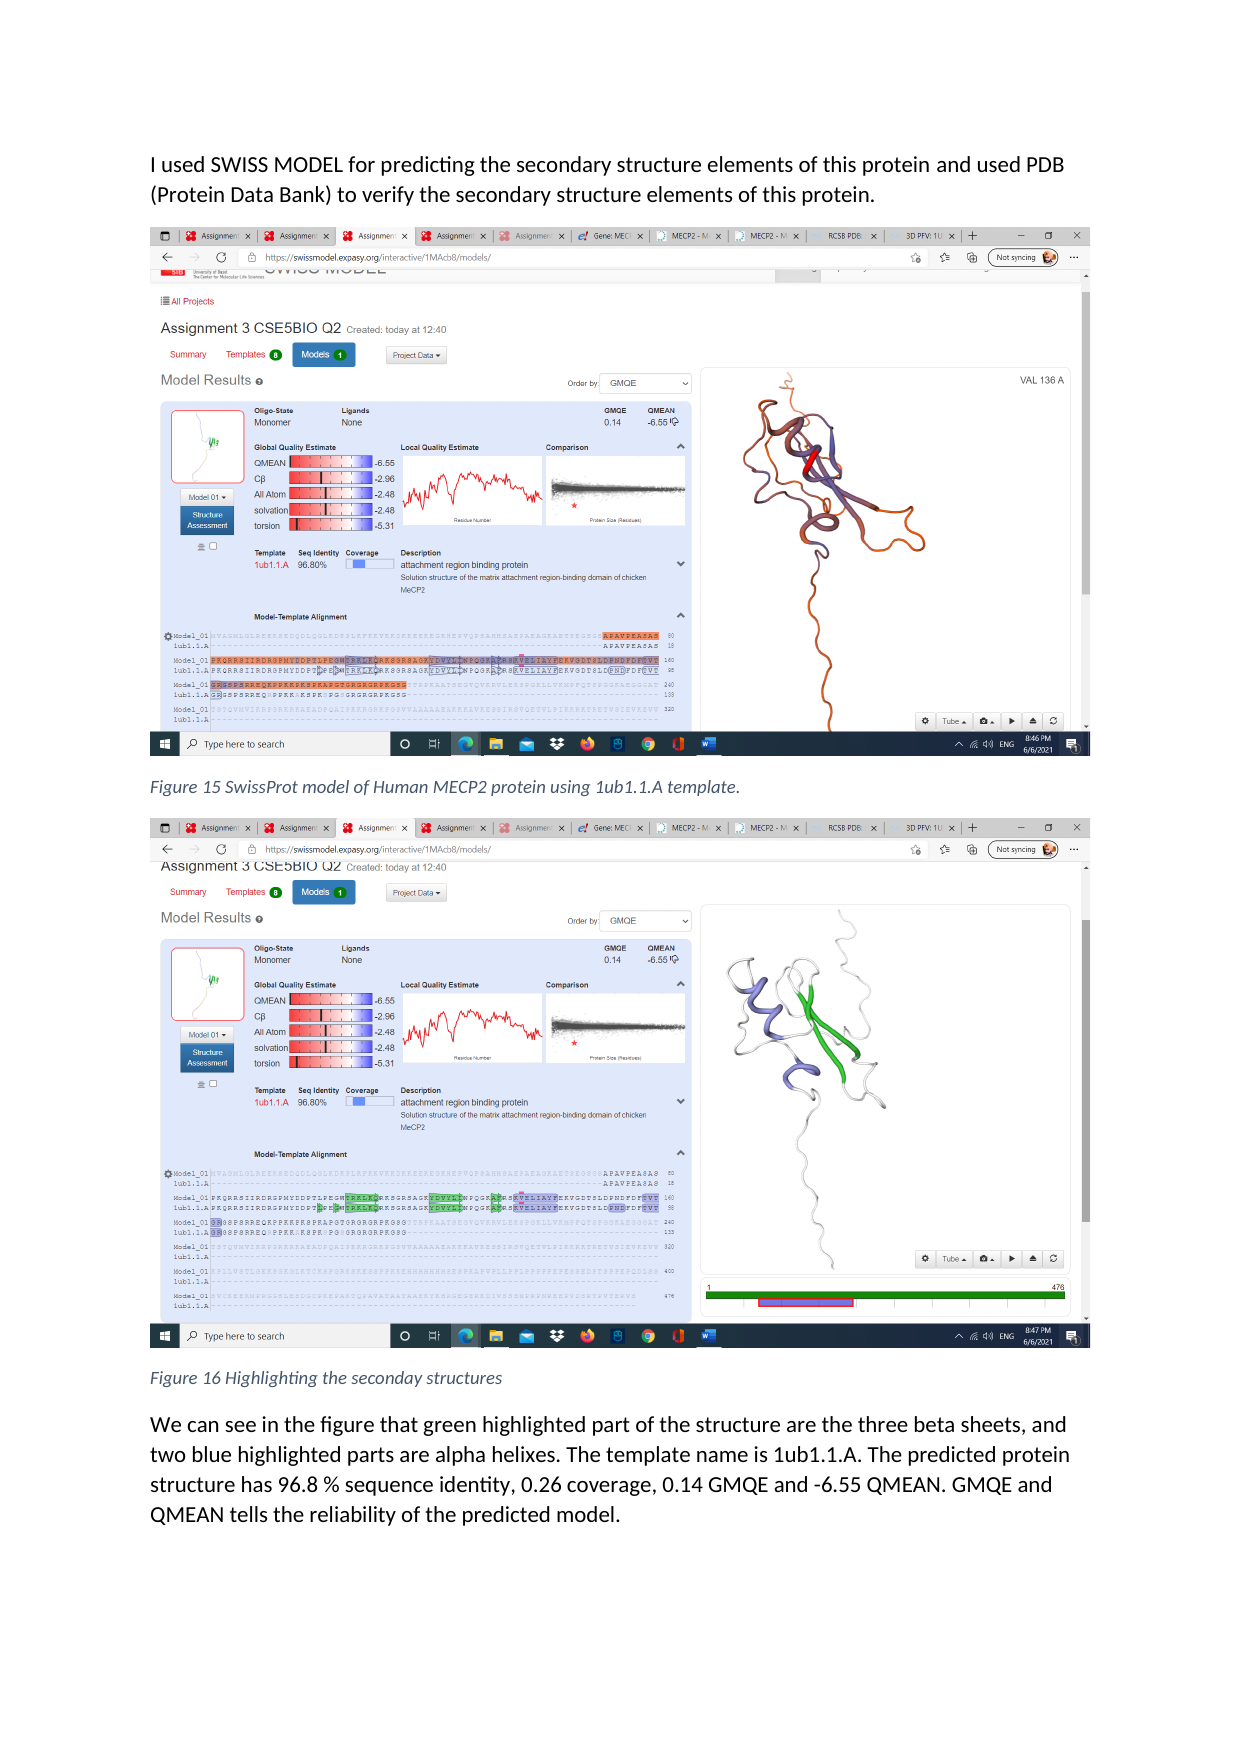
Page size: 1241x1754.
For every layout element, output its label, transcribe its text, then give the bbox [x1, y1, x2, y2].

text I used SWISS MODEL for predicting the secondary structure elements of this protein and used PDB (Protein Data Bank) to verify the secondary structure elements of this protein. [150, 150, 1090, 208]
picture [150, 818, 1091, 1348]
text We can see in the figure that green highlighted part of the structure are the three beta sheets, and two blue highlighted parts are alpha helixes. The template name is 1ub1.1.A. The predicted protein structure has 96.8 % sequence identity, 0.26 coverage, 0.14 GMQE and -6.55 QMEAN. GMQE and QMEAN tells the reliability of the predicted model. [150, 1410, 1090, 1529]
picture [150, 227, 1091, 756]
